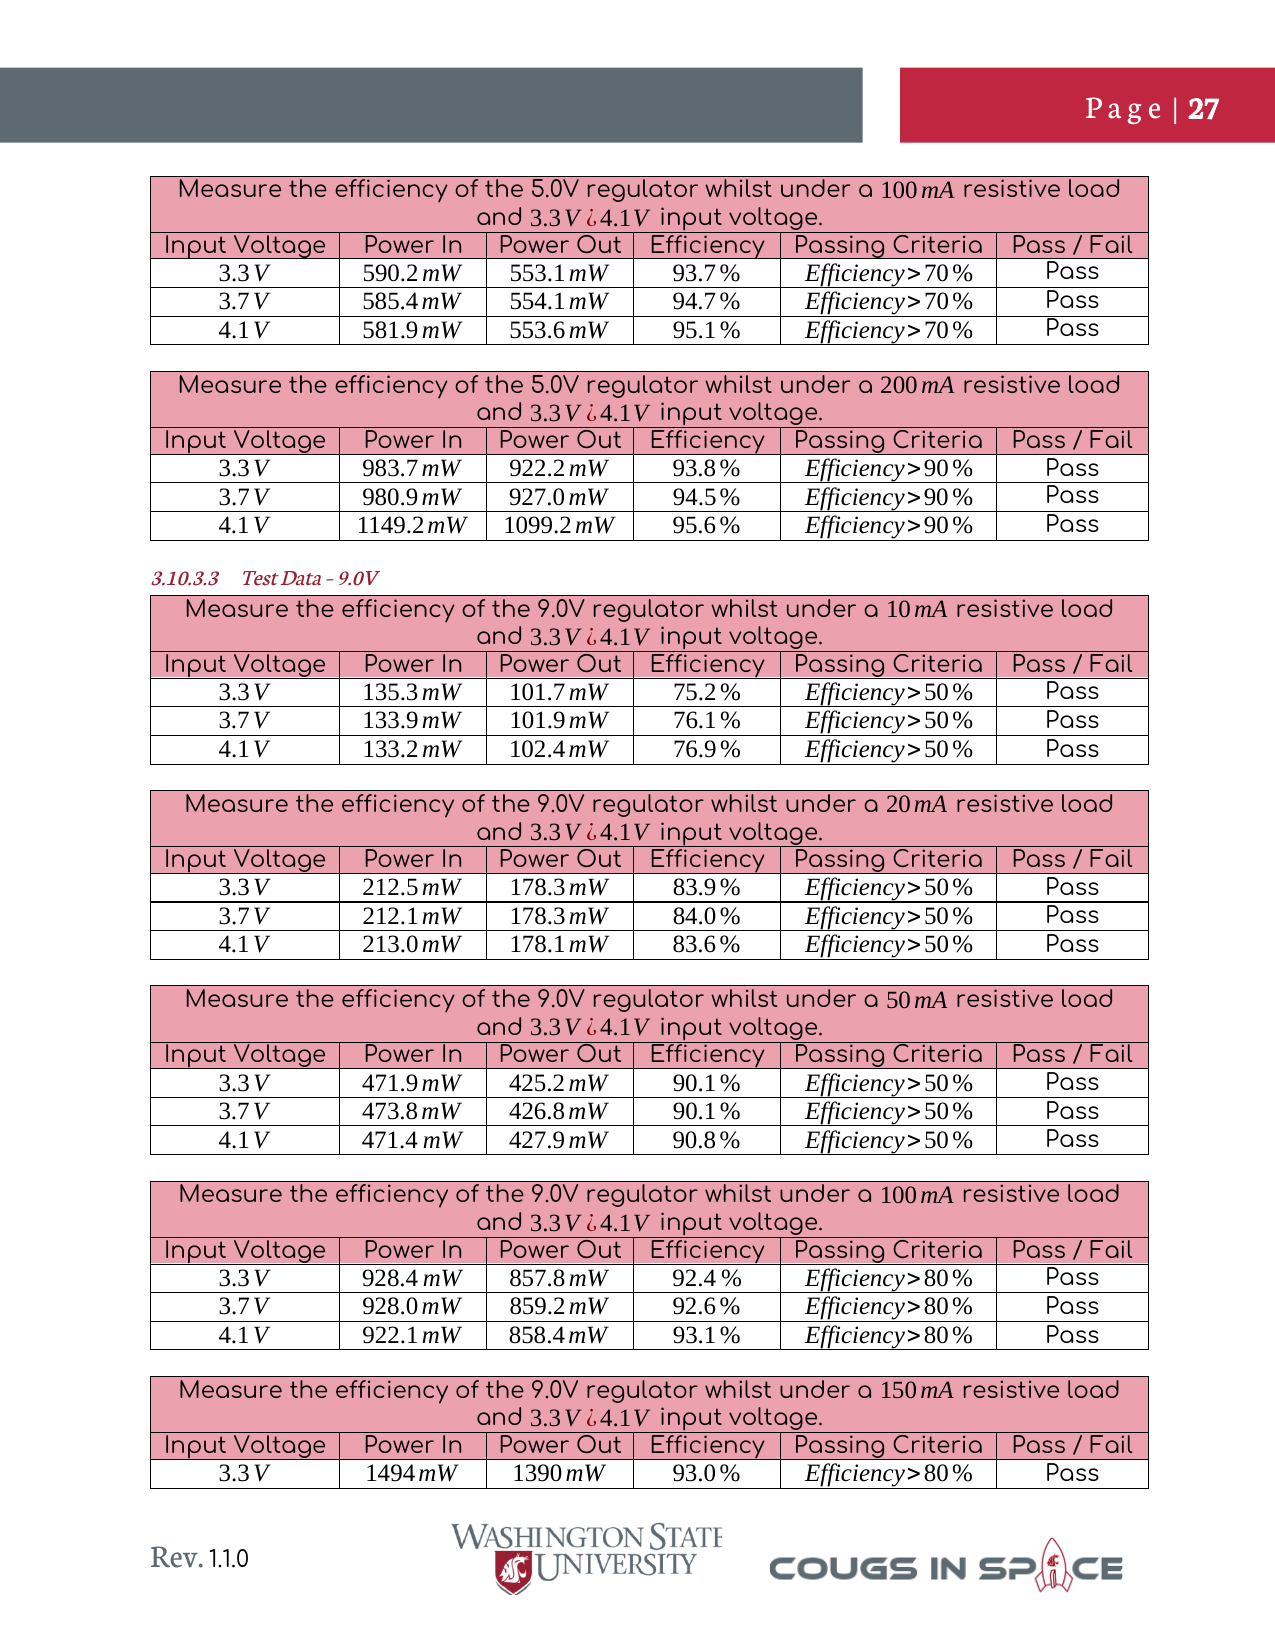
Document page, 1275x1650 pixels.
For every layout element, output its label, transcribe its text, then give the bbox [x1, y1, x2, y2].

table_cell Passing Criteria [781, 1043, 996, 1068]
table_cell Pass [997, 483, 1148, 511]
table_cell Passing Criteria [781, 652, 996, 677]
table_cell [340, 679, 486, 706]
table_cell [151, 707, 339, 735]
table_cell [151, 1069, 339, 1097]
table_cell [151, 931, 339, 959]
table_cell Pass [997, 903, 1148, 930]
table_cell [634, 874, 780, 901]
table_cell Efficiency [634, 1238, 780, 1263]
table_cell [634, 317, 780, 344]
table_cell Pass [997, 1322, 1148, 1349]
table_cell Pass [997, 1098, 1148, 1125]
table_cell Pass [997, 288, 1148, 316]
table_cell [487, 1098, 633, 1125]
table_cell [151, 317, 339, 344]
table_cell Pass / Fail [997, 233, 1148, 258]
table_cell Power In [340, 1238, 486, 1263]
table_cell Efficiency [634, 233, 780, 258]
table_cell Pass [997, 1126, 1148, 1154]
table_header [151, 1377, 1148, 1432]
table_cell Input Voltage [151, 428, 339, 454]
table_cell [781, 483, 996, 511]
table_cell [151, 259, 339, 287]
table_cell Pass / Fail [997, 1043, 1148, 1068]
table_cell [487, 455, 633, 482]
subtitle Test Data – 9.0V [150, 561, 1125, 590]
table_cell [151, 455, 339, 482]
table_cell [340, 903, 486, 930]
table_cell [487, 288, 633, 316]
table_cell [781, 1322, 996, 1349]
table_cell [634, 259, 780, 287]
table_cell Input Voltage [151, 233, 339, 258]
table_cell [781, 288, 996, 316]
table_cell [487, 1322, 633, 1349]
table_cell [487, 931, 633, 959]
table_cell [634, 1293, 780, 1321]
table_cell Input Voltage [151, 847, 339, 873]
table_cell Input Voltage [151, 1043, 339, 1068]
table_cell [340, 1460, 486, 1487]
table_cell Power Out [487, 1433, 633, 1459]
table_cell [340, 707, 486, 735]
table_cell Power In [340, 652, 486, 677]
table_cell Pass [997, 512, 1148, 539]
table_cell Power Out [487, 1238, 633, 1263]
table_cell Input Voltage [151, 652, 339, 677]
table_cell [634, 512, 780, 539]
table_cell Power Out [487, 1043, 633, 1068]
table_cell [151, 874, 339, 901]
table_cell [634, 1265, 780, 1292]
table_cell [340, 259, 486, 287]
table_cell [634, 1322, 780, 1349]
table_cell [487, 317, 633, 344]
table_cell [781, 1069, 996, 1097]
table_header Measure the efficiency of the 9.0V regulator whilst under a resistive load and input voltage. [151, 986, 1148, 1042]
table_cell [781, 1460, 996, 1487]
table_cell [781, 1126, 996, 1154]
table_cell [781, 1293, 996, 1321]
table_cell [340, 483, 486, 511]
table_cell [340, 1293, 486, 1321]
table_cell [151, 903, 339, 930]
table_cell [340, 736, 486, 763]
table_cell [487, 1126, 633, 1154]
table_cell [634, 679, 780, 706]
table_cell [340, 455, 486, 482]
table_cell [487, 1460, 633, 1487]
table_cell [634, 288, 780, 316]
table_cell [151, 1098, 339, 1125]
table_cell [487, 903, 633, 930]
table_cell Passing Criteria [781, 233, 996, 258]
table_cell Pass [997, 455, 1148, 482]
table_cell [340, 317, 486, 344]
table_cell Pass [997, 931, 1148, 959]
table_cell [487, 707, 633, 735]
table_cell [151, 679, 339, 706]
table_cell [781, 1098, 996, 1125]
table_cell Pass / Fail [997, 428, 1148, 454]
table_cell [781, 259, 996, 287]
table_cell [634, 1126, 780, 1154]
table_cell [634, 1098, 780, 1125]
table_cell Pass [997, 1293, 1148, 1321]
table_cell [781, 455, 996, 482]
table_cell [151, 1460, 339, 1487]
table_cell Pass [997, 707, 1148, 735]
table_cell Passing Criteria [781, 428, 996, 454]
table_cell Power Out [487, 233, 633, 258]
table_cell [781, 679, 996, 706]
table_cell [151, 483, 339, 511]
table_cell [634, 1069, 780, 1097]
table_cell Passing Criteria [781, 1238, 996, 1263]
table_cell Pass [997, 1460, 1148, 1487]
table_cell Pass [997, 874, 1148, 901]
table_cell Efficiency [634, 847, 780, 873]
table_cell [151, 288, 339, 316]
table_cell [151, 1265, 339, 1292]
table_cell [487, 483, 633, 511]
table_cell [340, 874, 486, 901]
table_cell [340, 1069, 486, 1097]
table_cell Power In [340, 1043, 486, 1068]
table_cell [781, 512, 996, 539]
table_cell [340, 1098, 486, 1125]
table_cell Pass [997, 679, 1148, 706]
table_cell [340, 512, 486, 539]
table_cell [340, 1322, 486, 1349]
table_cell Pass [997, 1265, 1148, 1292]
table_cell Power Out [487, 428, 633, 454]
table_cell Efficiency [634, 652, 780, 677]
table_cell [151, 1293, 339, 1321]
table_cell Pass / Fail [997, 847, 1148, 873]
table_cell [340, 931, 486, 959]
table_cell Input Voltage [151, 1433, 339, 1459]
table_cell Power In [340, 233, 486, 258]
table_cell Power Out [487, 652, 633, 677]
table_cell Power In [340, 428, 486, 454]
table_cell [781, 903, 996, 930]
table_cell Pass [997, 1069, 1148, 1097]
table_cell [487, 736, 633, 763]
table_cell [487, 259, 633, 287]
table_cell [634, 455, 780, 482]
table_cell [781, 874, 996, 901]
table_cell [487, 874, 633, 901]
table_cell Efficiency [634, 1433, 780, 1459]
table_cell [487, 1293, 633, 1321]
table_cell Efficiency [634, 428, 780, 454]
table_cell Input Voltage [151, 1238, 339, 1263]
picture [769, 1537, 1123, 1594]
table_cell Passing Criteria [781, 1433, 996, 1459]
table_cell [340, 1126, 486, 1154]
table_cell [151, 1126, 339, 1154]
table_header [151, 177, 1148, 232]
table_header Measure the efficiency of the 5.0V regulator whilst under a resistive load and input voltage. [151, 372, 1148, 427]
table_header Measure the efficiency of the 9.0V regulator whilst under a resistive load and input voltage. [151, 791, 1148, 846]
table_cell [781, 707, 996, 735]
table_cell [487, 1265, 633, 1292]
table_cell [781, 736, 996, 763]
table_cell Pass / Fail [997, 1238, 1148, 1263]
table_cell [340, 1265, 486, 1292]
table_cell [151, 512, 339, 539]
table_cell [634, 1460, 780, 1487]
picture [450, 1522, 723, 1595]
table_cell Power In [340, 847, 486, 873]
table_cell Power In [340, 1433, 486, 1459]
table_cell Passing Criteria [781, 847, 996, 873]
table_header Measure the efficiency of the 9.0V regulator whilst under a resistive load and input voltage. [151, 1182, 1148, 1237]
table_cell [634, 736, 780, 763]
table_cell [487, 679, 633, 706]
table_cell [340, 288, 486, 316]
table_cell [781, 1265, 996, 1292]
table_cell Pass [997, 259, 1148, 287]
table_cell [151, 1322, 339, 1349]
table_cell Pass / Fail [997, 1433, 1148, 1459]
table_cell [634, 903, 780, 930]
table_cell [781, 317, 996, 344]
table_cell [634, 483, 780, 511]
table_cell Efficiency [634, 1043, 780, 1068]
table_cell [634, 707, 780, 735]
table_cell Pass [997, 317, 1148, 344]
table_cell [151, 736, 339, 763]
table_cell [781, 931, 996, 959]
table_cell [487, 1069, 633, 1097]
table_cell [487, 512, 633, 539]
table_cell Pass / Fail [997, 652, 1148, 677]
table_cell Pass [997, 736, 1148, 763]
table_header Measure the efficiency of the 9.0V regulator whilst under a resistive load and input voltage. [151, 596, 1148, 651]
table_cell [634, 931, 780, 959]
